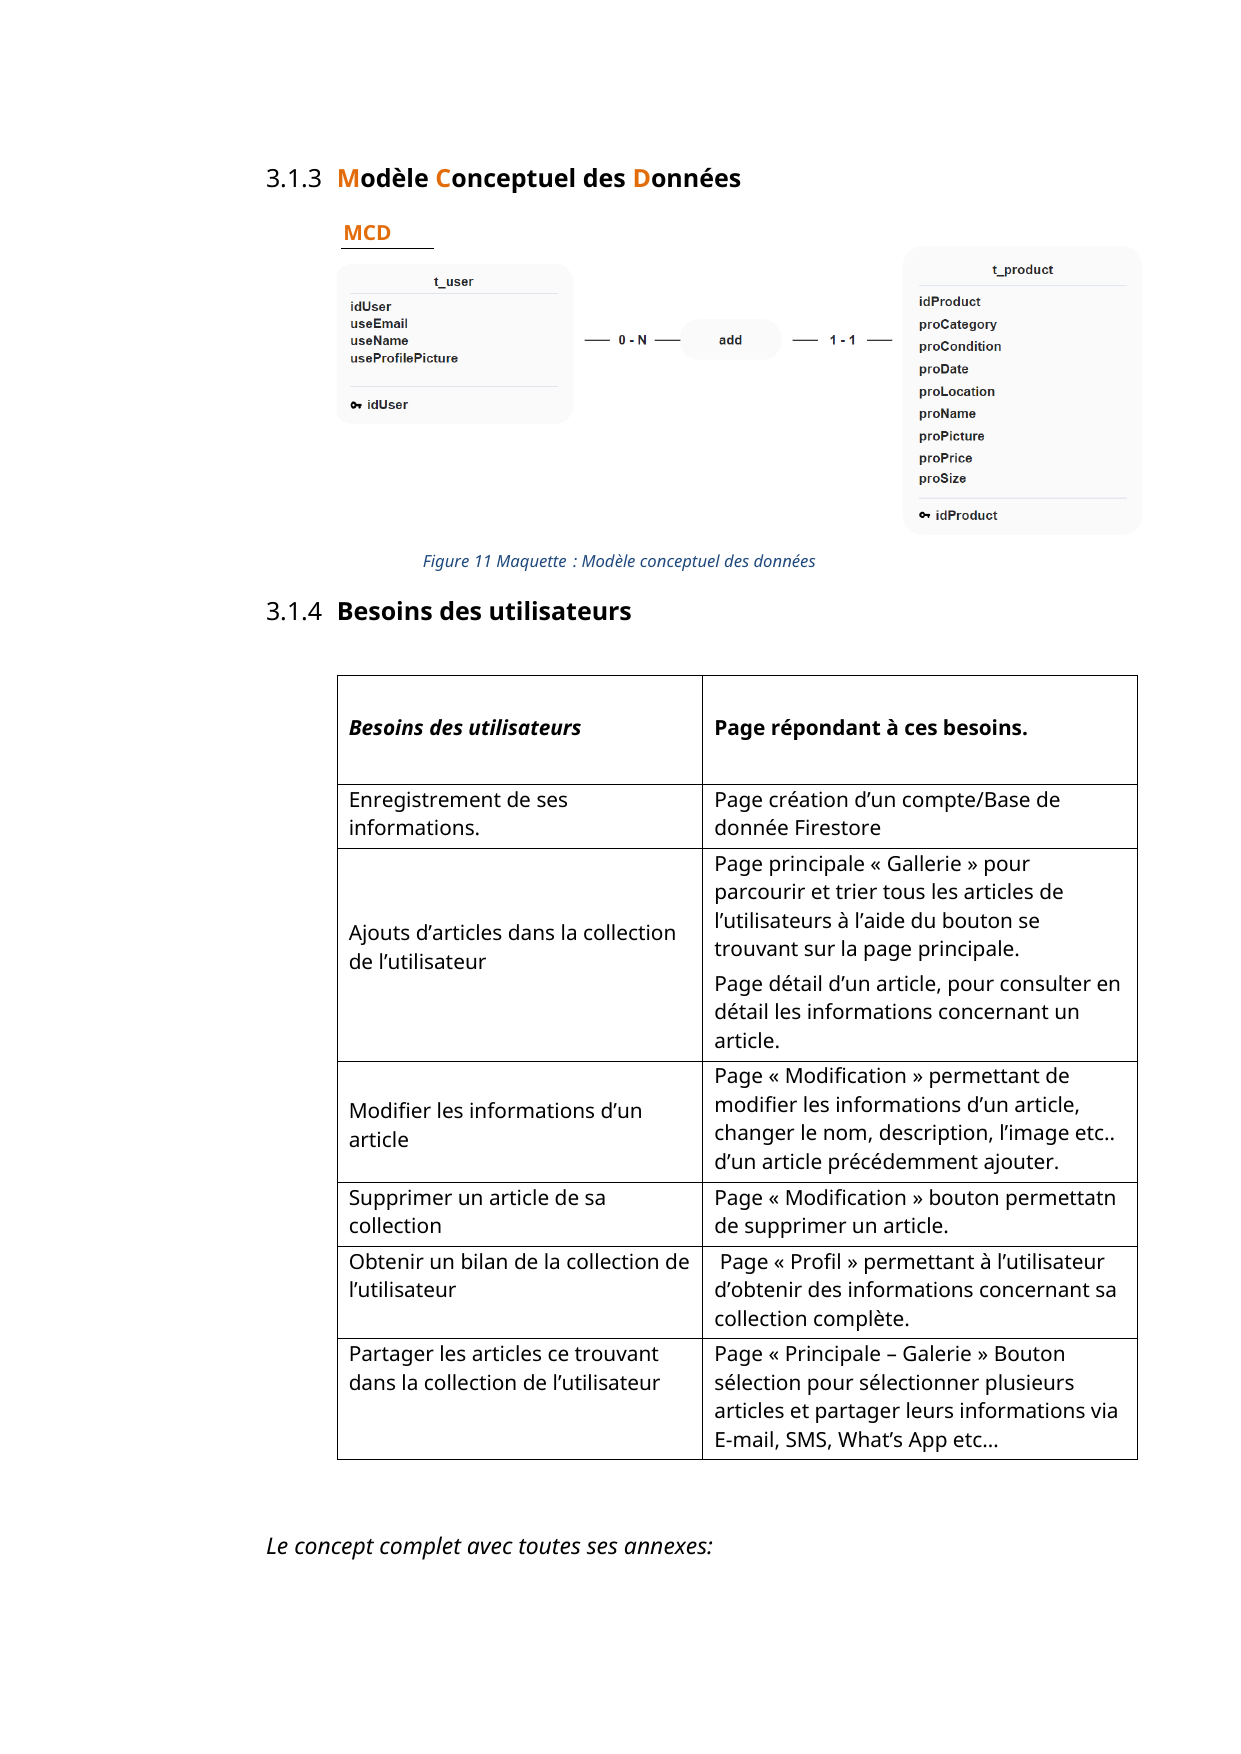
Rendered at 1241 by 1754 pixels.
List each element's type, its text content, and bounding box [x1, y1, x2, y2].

table_cell Page « Modification » permettant de modifier les informations d’un article, changer le nom, description, l’image etc.. d’un article précédemment ajouter. [703, 1062, 1137, 1182]
subtitle Besoins des utilisateurs [266, 593, 1092, 627]
text Figure 11 Maquette : Modèle conceptuel des données [148, 550, 1092, 572]
table_cell Partager les articles ce trouvant dans la collection de l’utilisateur [338, 1339, 702, 1459]
picture [336, 241, 1145, 544]
table_cell Supprimer un article de sa collection [338, 1183, 702, 1246]
table_header Besoins des utilisateurs [338, 676, 702, 784]
table_cell Page « Modification » bouton permettatn de supprimer un article. [703, 1183, 1137, 1246]
table_cell Obtenir un bilan de la collection de l’utilisateur [338, 1247, 702, 1338]
text Le concept complet avec toutes ses annexes: [266, 1530, 1092, 1561]
table_cell Modifier les informations d’un article [338, 1062, 702, 1182]
table_cell Page « Principale – Galerie » Bouton sélection pour sélectionner plusieurs articles et partager leurs informations via E-mail, SMS, What’s App etc… [703, 1339, 1137, 1459]
subtitle Modèle Conceptuel des Données [266, 160, 1092, 194]
table_cell Page principale « Gallerie » pour parcourir et trier tous les articles de l’utilisateurs à l’aide du bouton se trouvant sur la page principale. Page détail d’un article, pour consulter en détail les informations concernant un article. [703, 849, 1137, 1061]
table_cell Ajouts d’articles dans la collection de l’utilisateur [338, 849, 702, 1061]
table_header Page répondant à ces besoins. [703, 676, 1137, 784]
table_cell Enregistrement de ses informations. [338, 785, 702, 848]
table_cell Page création d’un compte/Base de donnée Firestore [703, 785, 1137, 848]
table_cell Page « Profil » permettant à l’utilisateur d’obtenir des informations concernant sa collection complète. [703, 1247, 1137, 1338]
